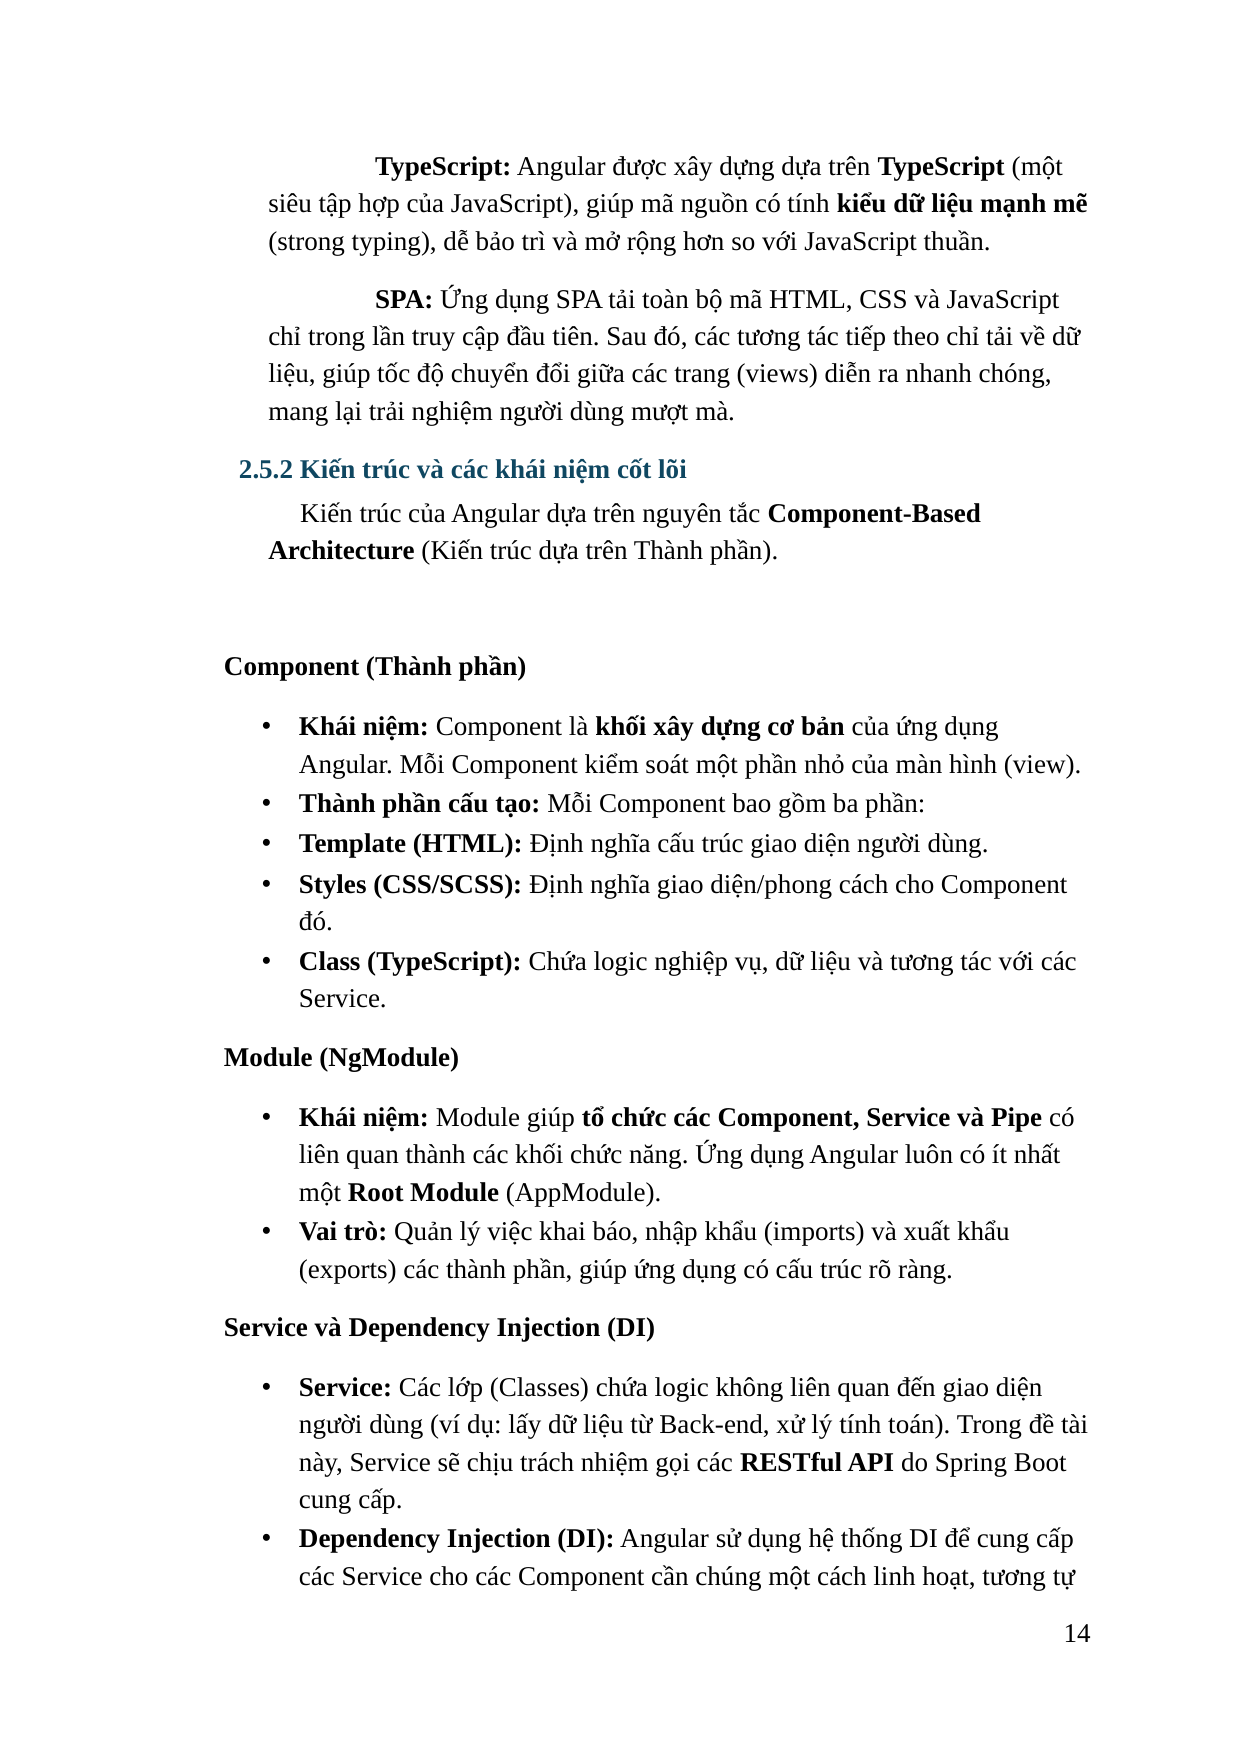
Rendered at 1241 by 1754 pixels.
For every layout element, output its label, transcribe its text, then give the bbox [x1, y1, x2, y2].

list Template (HTML): Định nghĩa cấu trúc giao diện người dùng. [261, 826, 1090, 859]
list Service: Các lớp (Classes) chứa logic không liên quan đến giao diện người dùng (ví dụ: lấy dữ liệu từ Back-end, xử lý tính toán). Trong đề tài này, Service sẽ chịu trách nhiệm gọi các RESTful API do Spring Boot cung cấp. [261, 1369, 1090, 1514]
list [261, 1521, 1090, 1591]
text Service và Dependency Injection (DI) [224, 1311, 1090, 1342]
subtitle 2.5.2 Kiến trúc và các khái niệm cốt lõi [239, 453, 1090, 484]
list Vai trò: Quản lý việc khai báo, nhập khẩu (imports) và xuất khẩu (exports) các thành phần, giúp ứng dụng có cấu trúc rõ ràng. [261, 1213, 1090, 1284]
list Class (TypeScript): Chứa logic nghiệp vụ, dữ liệu và tương tác với các Service. [261, 943, 1090, 1014]
list Khái niệm: Module giúp tổ chức các Component, Service và Pipe có liên quan thành các khối chức năng. Ứng dụng Angular luôn có ít nhất một Root Module (AppModule). [261, 1099, 1090, 1207]
text TypeScript: Angular được xây dựng dựa trên TypeScript (một siêu tập hợp của JavaScript), giúp mã nguồn có tính kiểu dữ liệu mạnh mẽ (strong typing), dễ bảo trì và mở rộng hơn so với JavaScript thuần. [224, 150, 1090, 256]
text Module (NgModule) [224, 1041, 1090, 1072]
text Kiến trúc của Angular dựa trên nguyên tắc Component-Based Architecture (Kiến trúc dựa trên Thành phần). [224, 497, 1090, 565]
text SPA: Ứng dụng SPA tải toàn bộ mã HTML, CSS và JavaScript chỉ trong lần truy cập đầu tiên. Sau đó, các tương tác tiếp theo chỉ tải về dữ liệu, giúp tốc độ chuyển đổi giữa các trang (views) diễn ra nhanh chóng, mang lại trải nghiệm người dùng mượt mà. [224, 283, 1090, 426]
list Thành phần cấu tạo: Mỗi Component bao gồm ba phần: [261, 785, 1090, 819]
list Styles (CSS/SCSS): Định nghĩa giao diện/phong cách cho Component đó. [261, 866, 1090, 937]
text Component (Thành phần) [224, 650, 1090, 681]
list Khái niệm: Component là khối xây dựng cơ bản của ứng dụng Angular. Mỗi Component kiểm soát một phần nhỏ của màn hình (view). [261, 708, 1090, 779]
